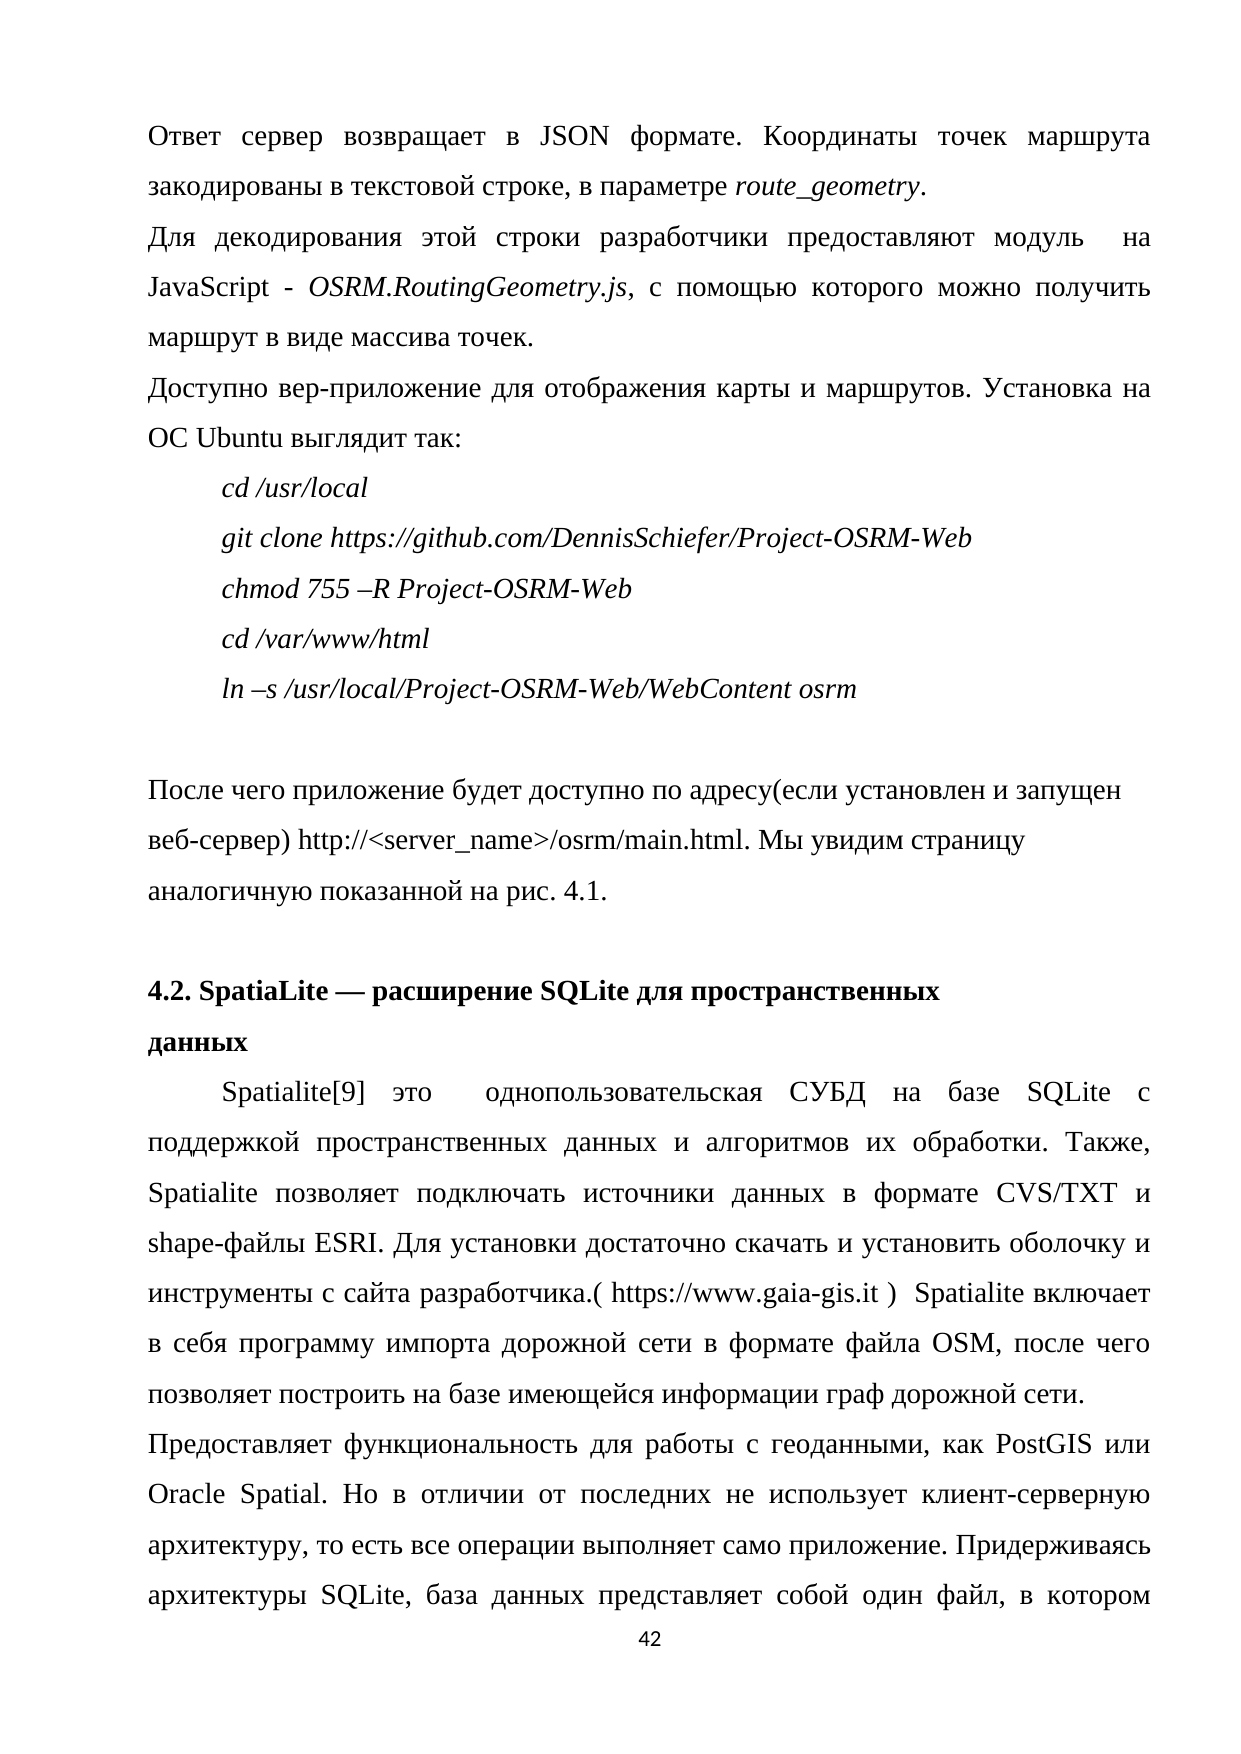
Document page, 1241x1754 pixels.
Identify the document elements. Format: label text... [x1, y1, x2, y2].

text После чего приложение будет доступно по адресу(если установлен и запущен веб-сервер) http://<server_name>/osrm/main.html. Мы увидим страницу аналогичную показанной на рис. 4.1. [148, 772, 1152, 906]
text данных [148, 1024, 1152, 1057]
text Доступно вер-приложение для отображения карты и маршрутов. Установка на ОС Ubuntu выглядит так: [148, 370, 1152, 453]
text Для декодирования этой строки разработчики предоставляют модуль на JavaScript - OSRM.RoutingGeometry.js, с помощью которого можно получить маршрут в виде массива точек. [148, 219, 1152, 353]
text 4.2. SpatiaLite — расширение SQLite для пространственных [148, 973, 1152, 1007]
text git clone https://github.com/DennisSchiefer/Project-OSRM-Web [221, 521, 1152, 554]
text cd /var/www/html [221, 621, 1152, 655]
text Ответ сервер возвращает в JSON формате. Координаты точек маршрута закодированы в текстовой строке, в параметре route_geometry. [148, 118, 1152, 202]
text cd /usr/local [221, 470, 1152, 504]
text Spatialite[9] это однопользовательская СУБД на базе SQLite с поддержкой пространственных данных и алгоритмов их обработки. Также, Spatialite позволяет подключать источники данных в формате CVS/TXT и shape-файлы ESRI. Для установки достаточно скачать и установить оболочку и инструменты с сайта разработчика.( https://www.gaia-gis.it ) Spatialite включает в себя программу импорта дорожной сети в формате файла OSM, после чего позволяет построить на базе имеющейся информации граф дорожной сети. [148, 1074, 1152, 1409]
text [148, 1426, 1152, 1611]
text ln –s /usr/local/Project-OSRM-Web/WebContent osrm [221, 672, 1152, 705]
text chmod 755 –R Project-OSRM-Web [221, 571, 1152, 604]
